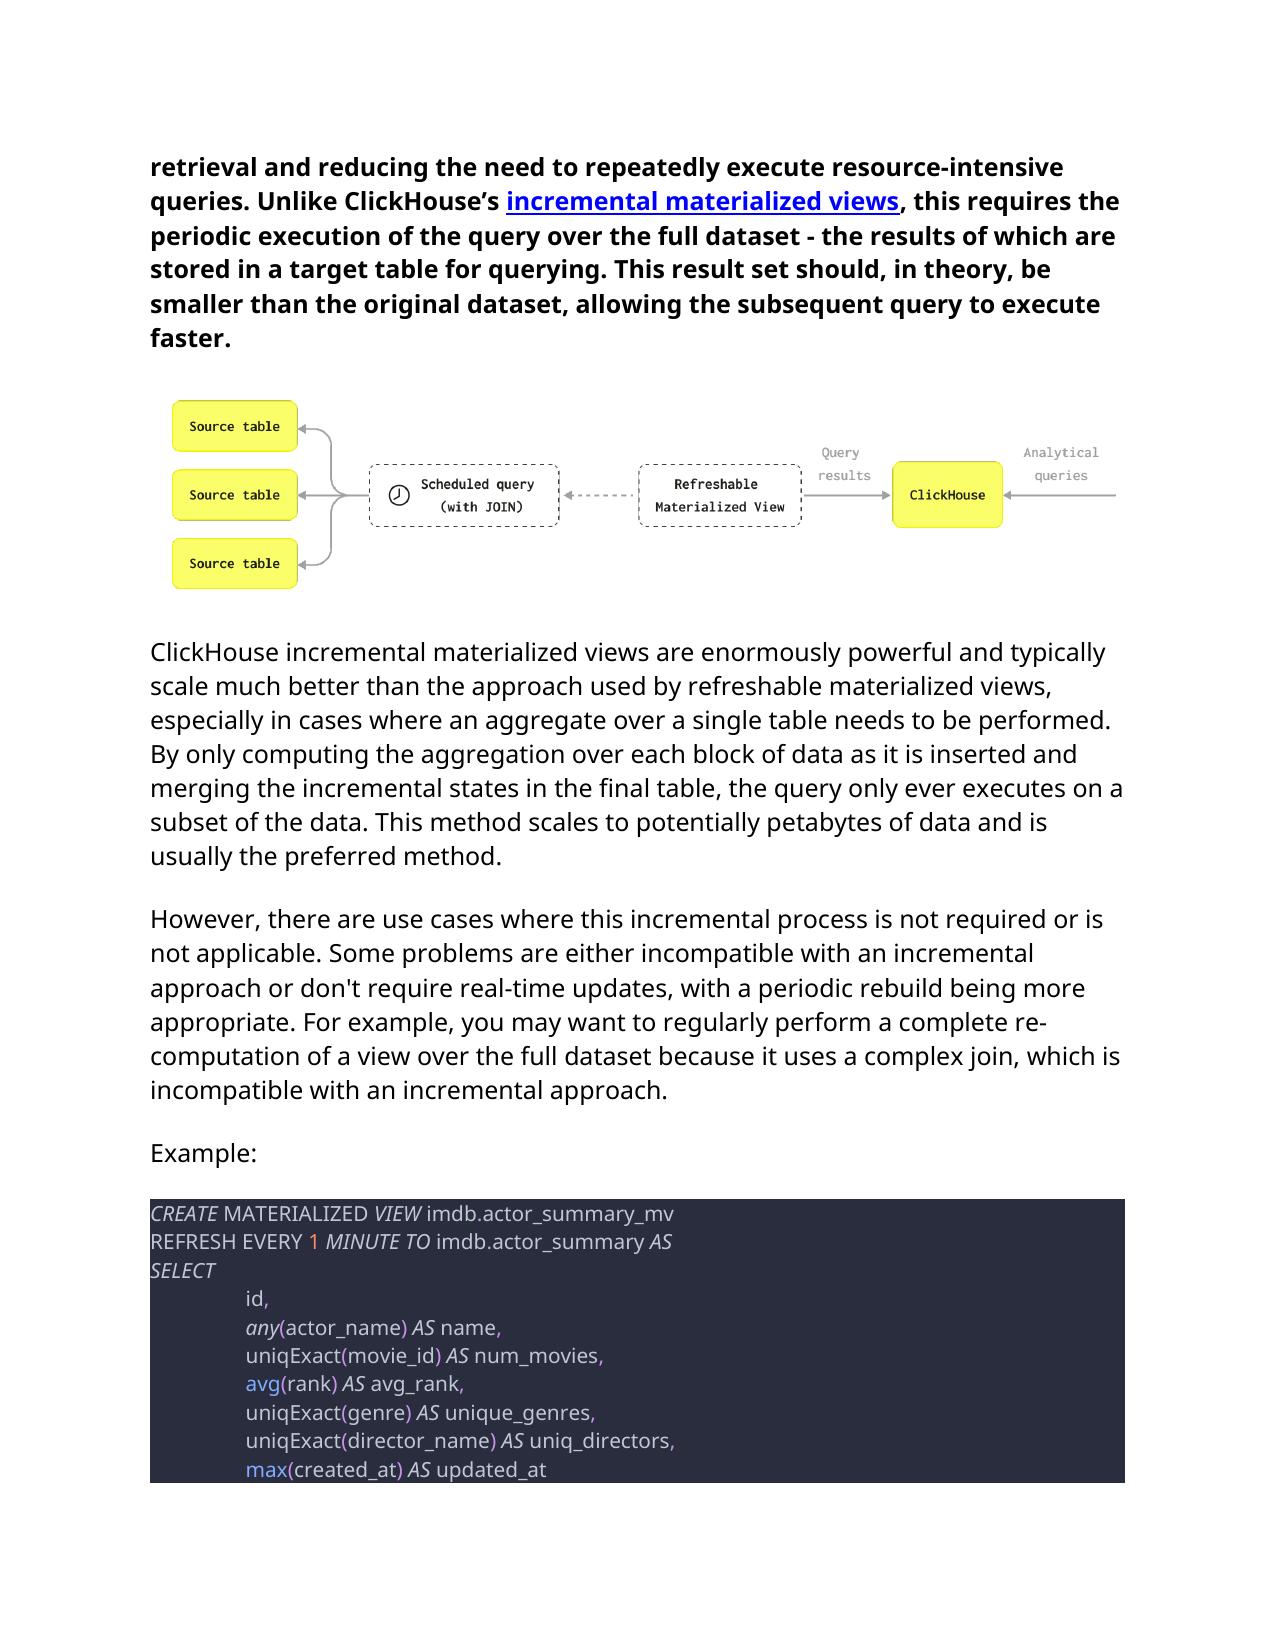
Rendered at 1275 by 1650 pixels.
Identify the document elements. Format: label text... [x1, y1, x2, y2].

text Example: [150, 1136, 1125, 1170]
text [150, 150, 1125, 354]
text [150, 1199, 1125, 1483]
picture [150, 383, 1123, 606]
text ClickHouse incremental materialized views are enormously powerful and typically scale much better than the approach used by refreshable materialized views, especially in cases where an aggregate over a single table needs to be performed. By only computing the aggregation over each block of data as it is inserted and merging the incremental states in the final table, the query only ever executes on a subset of the data. This method scales to potentially petabytes of data and is usually the preferred method. [150, 634, 1125, 873]
text However, there are use cases where this incremental process is not required or is not applicable. Some problems are either incompatible with an incremental approach or don't require real-time updates, with a periodic rebuild being more appropriate. For example, you may want to regularly perform a complete re-computation of a view over the full dataset because it uses a complex join, which is incompatible with an incremental approach. [150, 902, 1125, 1106]
